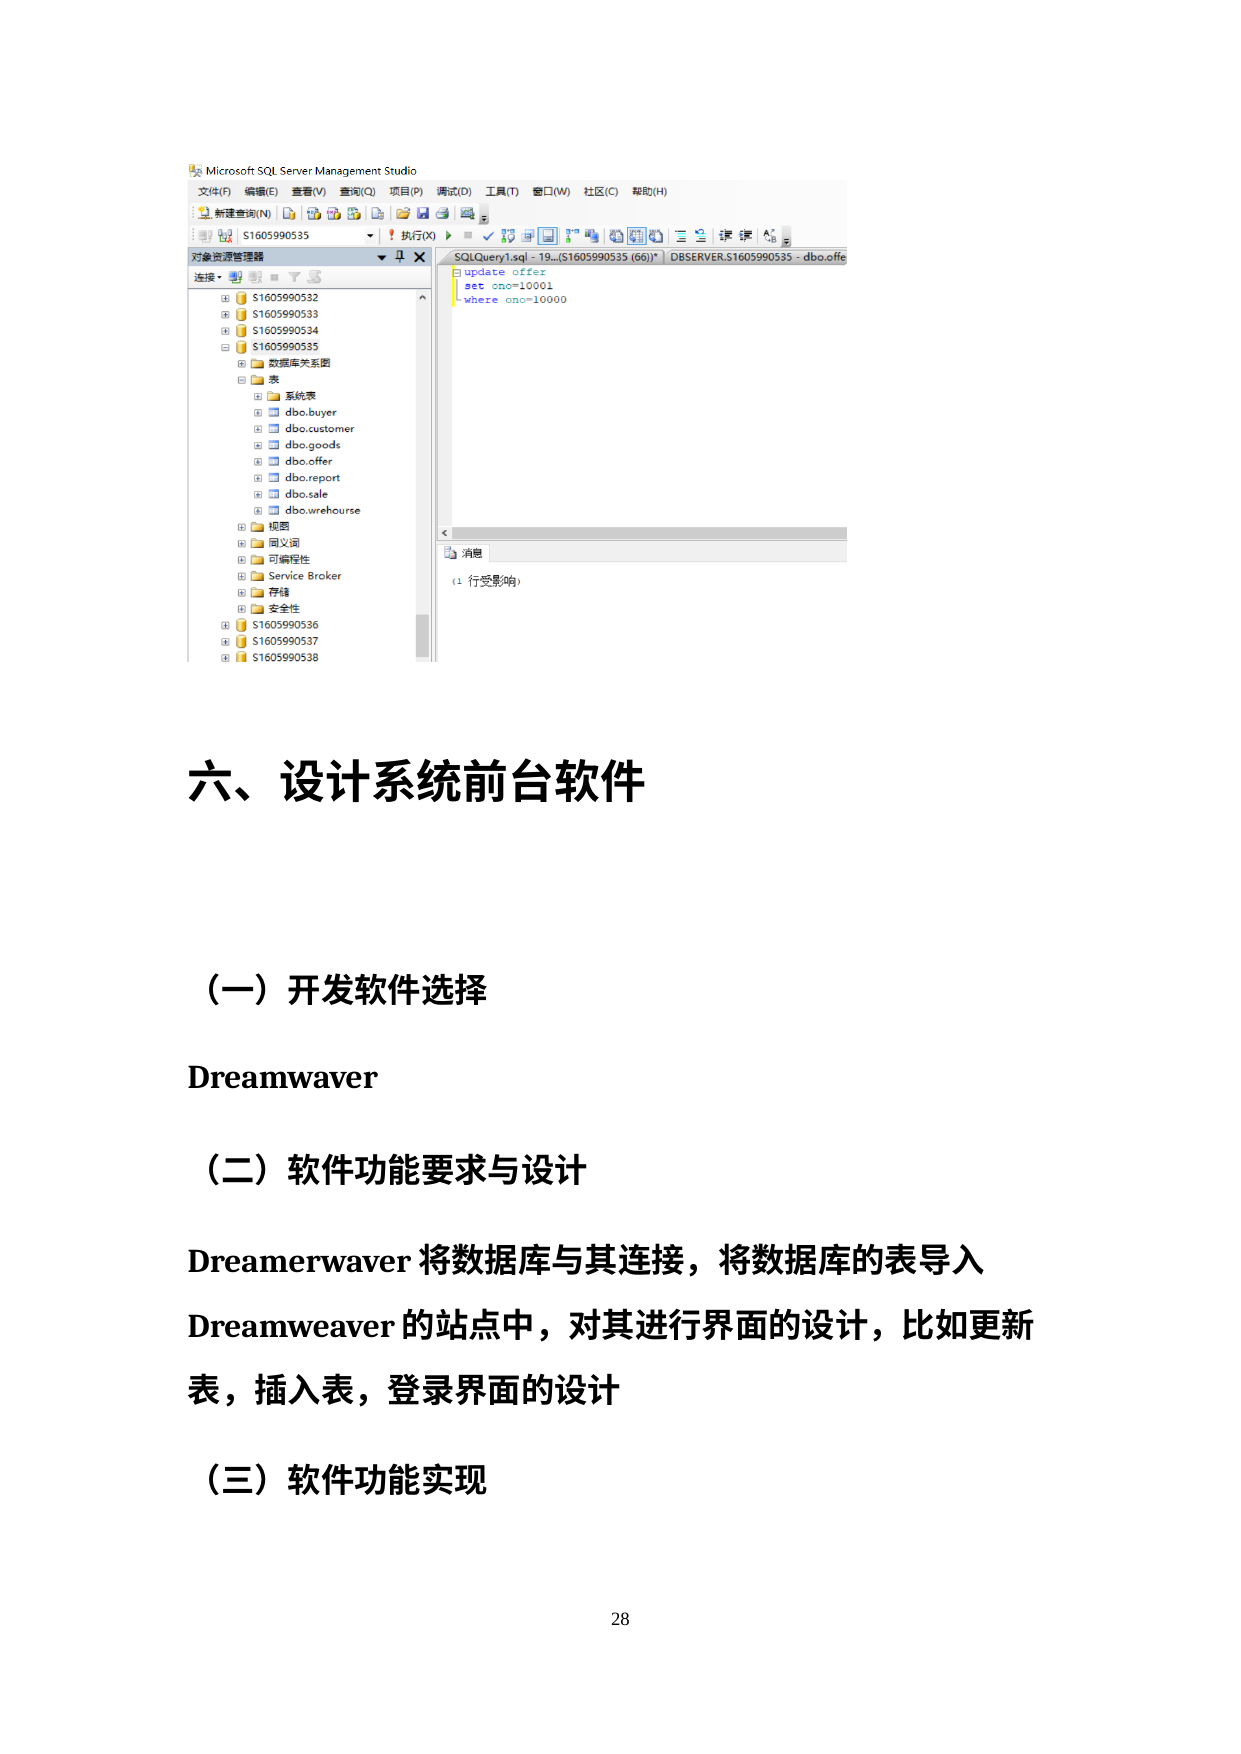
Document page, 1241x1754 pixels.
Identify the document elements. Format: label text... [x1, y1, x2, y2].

text Dreamerwaver将数据库与其连接，将数据库的表导入Dreamweaver的站点中，对其进行界面的设计，比如更新表，插入表，登录界面的设计 [187, 1225, 1053, 1420]
text Dreamwaver [187, 1045, 1053, 1110]
subtitle 六、设计系统前台软件 [187, 730, 1053, 827]
text （三）软件功能实现 [187, 1445, 1053, 1510]
picture [187, 162, 847, 662]
text （二）软件功能要求与设计 [187, 1135, 1053, 1200]
text （一）开发软件选择 [187, 955, 1053, 1020]
